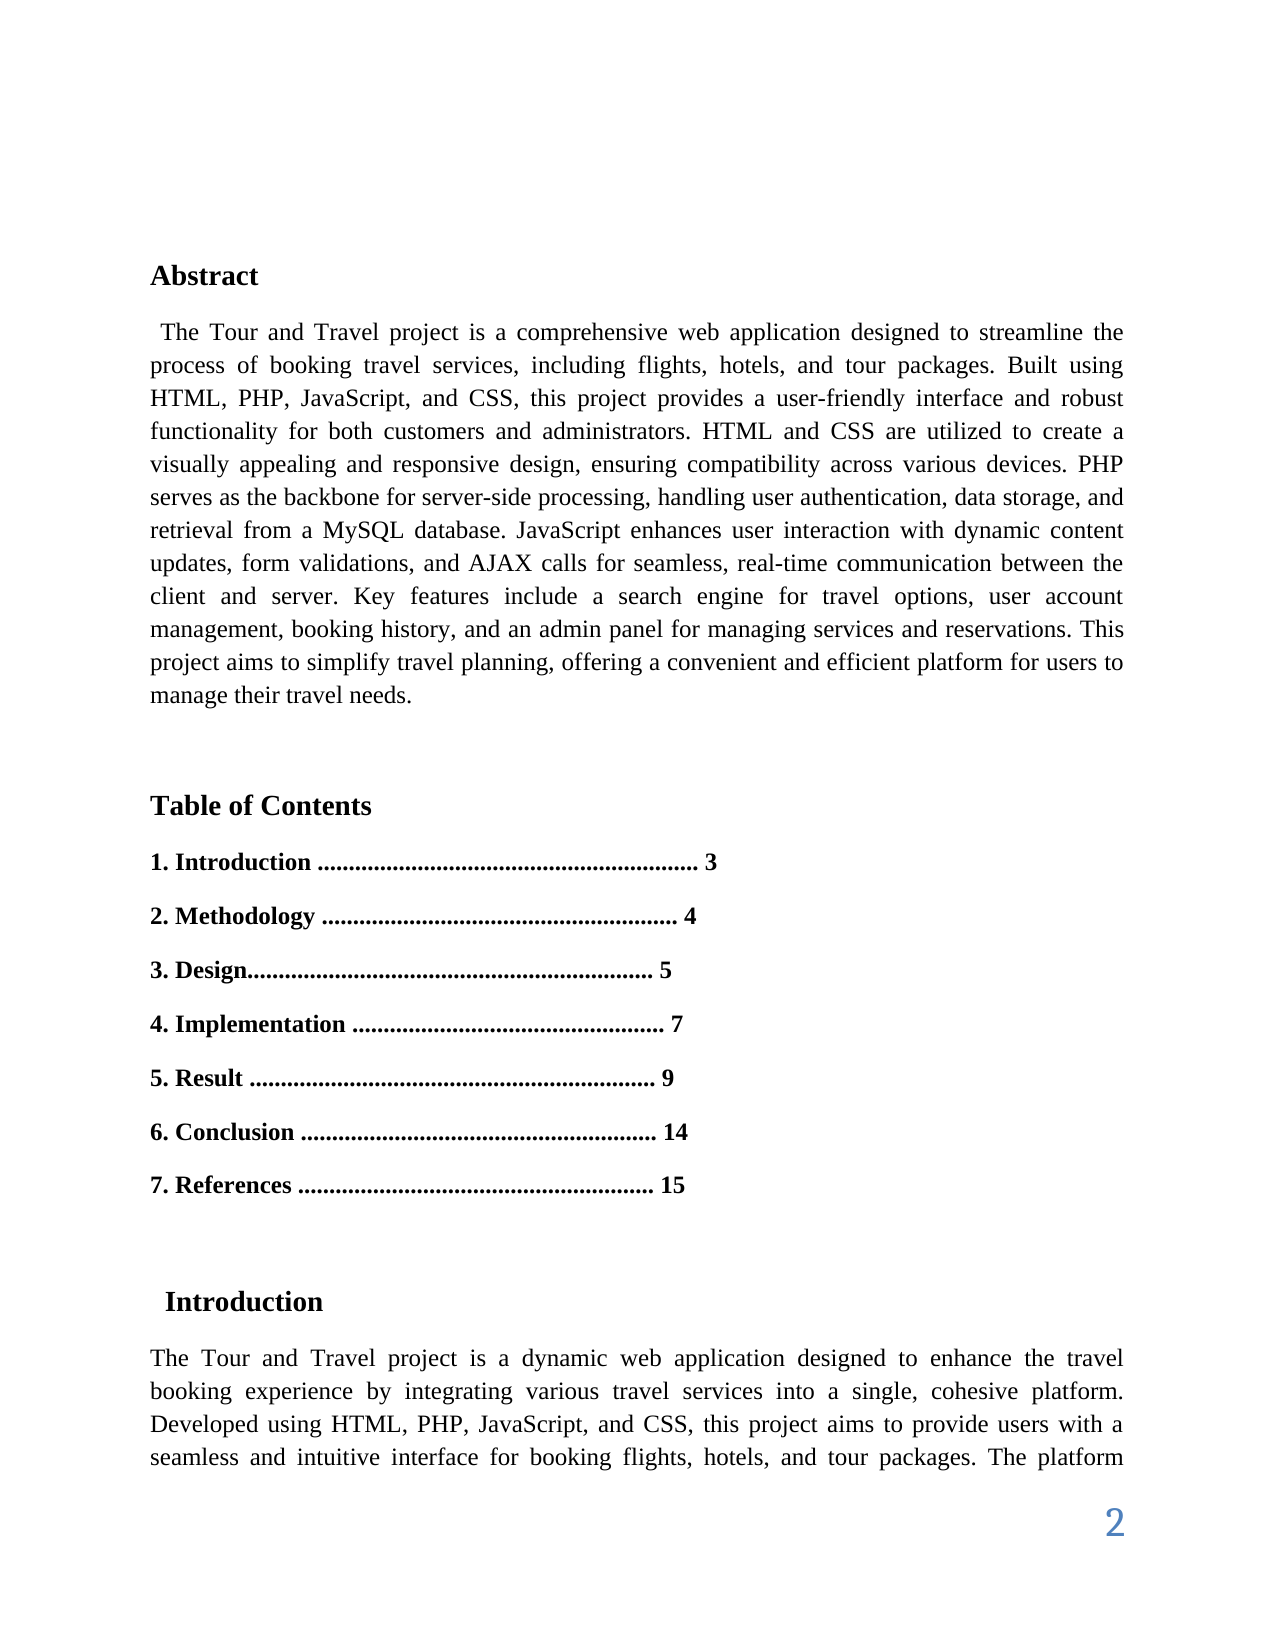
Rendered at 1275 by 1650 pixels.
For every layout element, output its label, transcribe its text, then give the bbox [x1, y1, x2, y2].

text 1. Introduction ............................................................. 3 [150, 847, 1125, 876]
text 4. Implementation .................................................. 7 [150, 1009, 1125, 1038]
text Abstract [150, 258, 1125, 291]
text 3. Design................................................................. 5 [150, 955, 1125, 984]
text 7. References ......................................................... 15 [150, 1171, 1125, 1199]
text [150, 1343, 1125, 1471]
text 2. Methodology ......................................................... 4 [150, 901, 1125, 930]
text Table of Contents [150, 788, 1125, 822]
text 6. Conclusion ......................................................... 14 [150, 1117, 1125, 1145]
text Introduction [150, 1284, 1125, 1317]
text The Tour and Travel project is a comprehensive web application designed to streamline the process of booking travel services, including flights, hotels, and tour packages. Built using HTML, PHP, JavaScript, and CSS, this project provides a user-friendly interface and robust functionality for both customers and administrators. HTML and CSS are utilized to create a visually appealing and responsive design, ensuring compatibility across various devices. PHP serves as the backbone for server-side processing, handling user authentication, data storage, and retrieval from a MySQL database. JavaScript enhances user interaction with dynamic content updates, form validations, and AJAX calls for seamless, real-time communication between the client and server. Key features include a search engine for travel options, user account management, booking history, and an admin panel for managing services and reservations. This project aims to simplify travel planning, offering a convenient and efficient platform for users to manage their travel needs. [150, 317, 1125, 709]
text 5. Result ................................................................. 9 [150, 1063, 1125, 1092]
